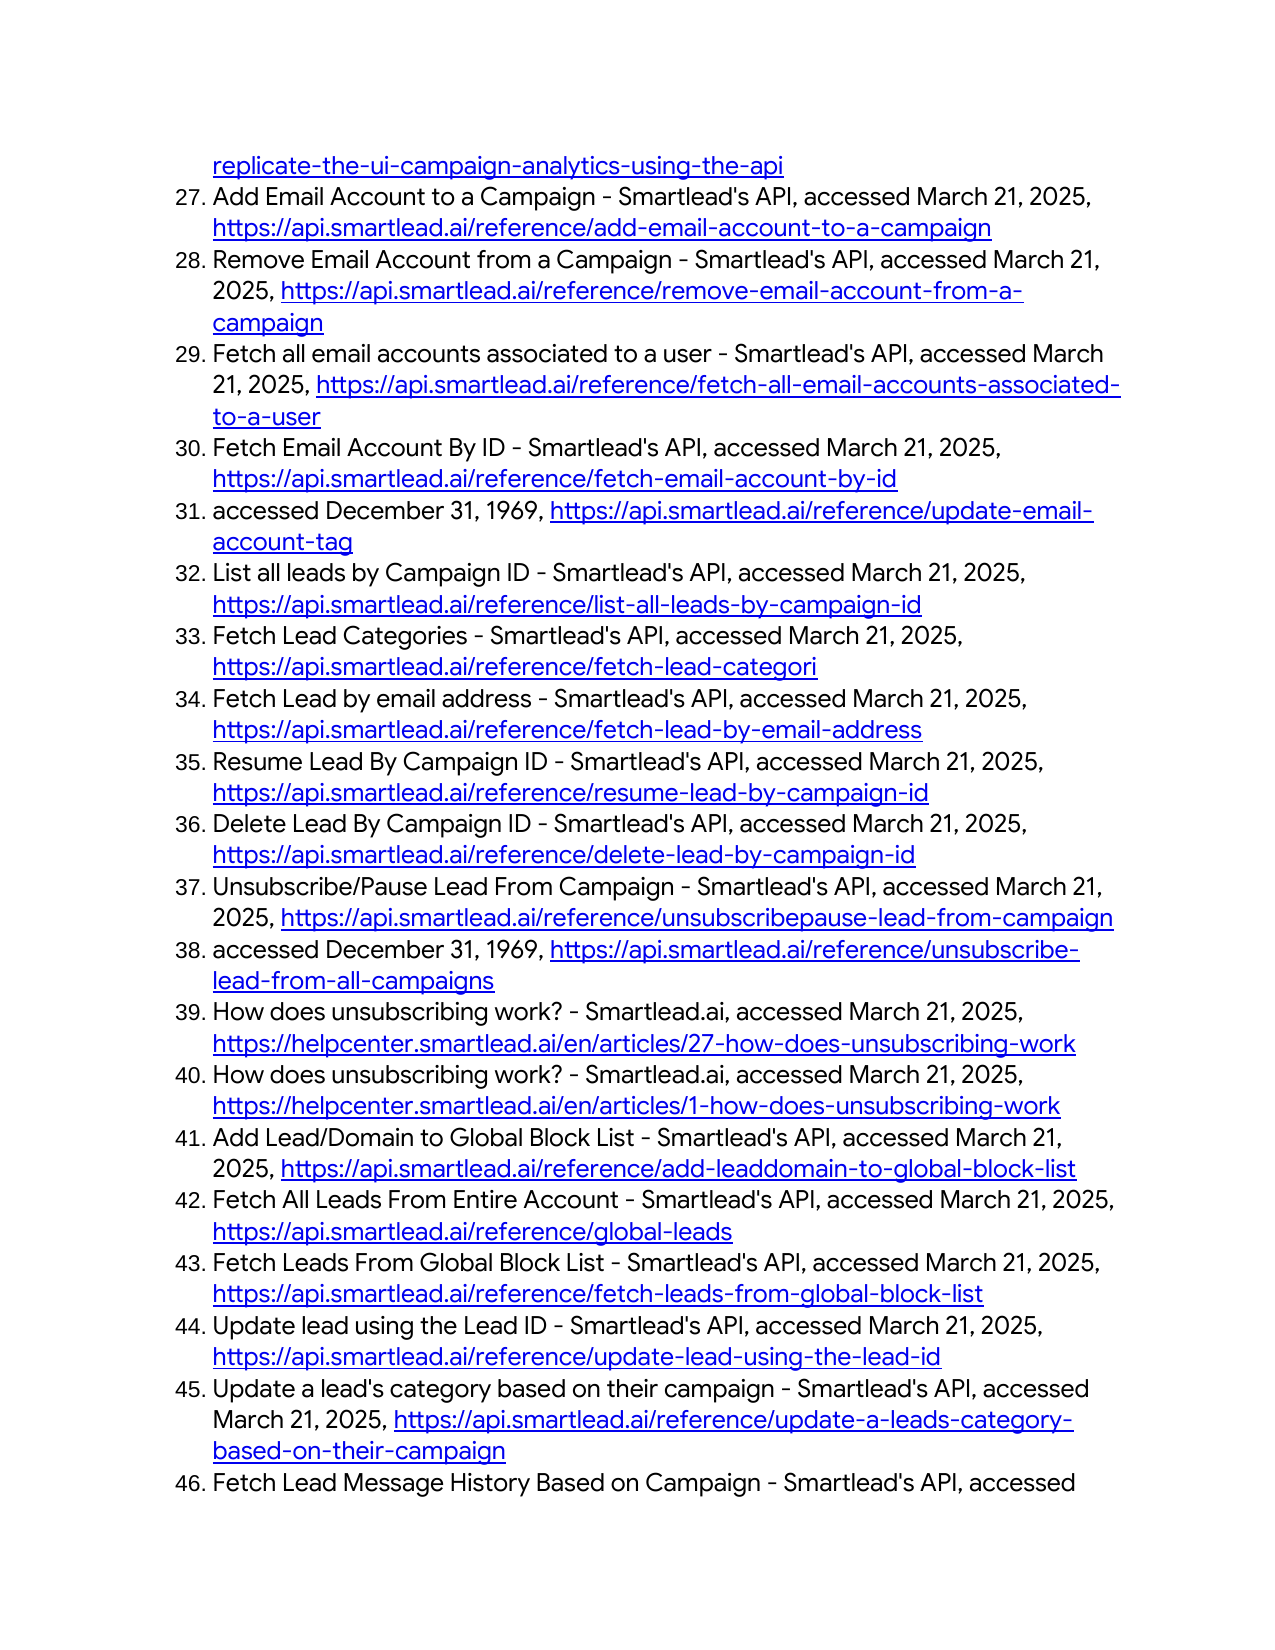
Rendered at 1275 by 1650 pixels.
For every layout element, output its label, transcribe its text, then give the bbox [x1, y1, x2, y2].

list Remove Email Account from a Campaign - Smartlead's API, accessed March 21, 2025, https://api.smartlead.ai/reference/remove-email-account-from-a-campaign [175, 244, 1125, 338]
list accessed December 31, 1969, https://api.smartlead.ai/reference/update-email-account-tag [175, 495, 1125, 558]
list Fetch Leads From Global Block List - Smartlead's API, accessed March 21, 2025, https://api.smartlead.ai/reference/fetch-leads-from-global-block-list [175, 1247, 1125, 1310]
list Resume Lead By Campaign ID - Smartlead's API, accessed March 21, 2025, https://api.smartlead.ai/reference/resume-lead-by-campaign-id [175, 746, 1125, 808]
list Fetch Lead by email address - Smartlead's API, accessed March 21, 2025, https://api.smartlead.ai/reference/fetch-lead-by-email-address [175, 683, 1125, 746]
list Fetch All Leads From Entire Account - Smartlead's API, accessed March 21, 2025, https://api.smartlead.ai/reference/global-leads [175, 1185, 1125, 1247]
list Add Lead/Domain to Global Block List - Smartlead's API, accessed March 21, 2025, https://api.smartlead.ai/reference/add-leaddomain-to-global-block-list [175, 1122, 1125, 1185]
list Unsubscribe/Pause Lead From Campaign - Smartlead's API, accessed March 21, 2025, https://api.smartlead.ai/reference/unsubscribepause-lead-from-campaign [175, 871, 1125, 934]
list How does unsubscribing work? - Smartlead.ai, accessed March 21, 2025, https://helpcenter.smartlead.ai/en/articles/27-how-does-unsubscribing-work [175, 997, 1125, 1059]
list Update a lead's category based on their campaign - Smartlead's API, accessed March 21, 2025, https://api.smartlead.ai/reference/update-a-leads-category-based-on-their-campaign [175, 1373, 1125, 1467]
list List all leads by Campaign ID - Smartlead's API, accessed March 21, 2025, https://api.smartlead.ai/reference/list-all-leads-by-campaign-id [175, 558, 1125, 620]
list Delete Lead By Campaign ID - Smartlead's API, accessed March 21, 2025, https://api.smartlead.ai/reference/delete-lead-by-campaign-id [175, 808, 1125, 871]
list Update lead using the Lead ID - Smartlead's API, accessed March 21, 2025, https://api.smartlead.ai/reference/update-lead-using-the-lead-id [175, 1310, 1125, 1373]
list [175, 1467, 1125, 1498]
list How does unsubscribing work? - Smartlead.ai, accessed March 21, 2025, https://helpcenter.smartlead.ai/en/articles/1-how-does-unsubscribing-work [175, 1059, 1125, 1122]
list Fetch Email Account By ID - Smartlead's API, accessed March 21, 2025, https://api.smartlead.ai/reference/fetch-email-account-by-id [175, 432, 1125, 495]
list accessed December 31, 1969, https://api.smartlead.ai/reference/unsubscribe-lead-from-all-campaigns [175, 934, 1125, 997]
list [175, 150, 1125, 181]
list Fetch Lead Categories - Smartlead's API, accessed March 21, 2025, https://api.smartlead.ai/reference/fetch-lead-categori [175, 620, 1125, 683]
list Fetch all email accounts associated to a user - Smartlead's API, accessed March 21, 2025, https://api.smartlead.ai/reference/fetch-all-email-accounts-associated-to-a-user [175, 338, 1125, 432]
list Add Email Account to a Campaign - Smartlead's API, accessed March 21, 2025, https://api.smartlead.ai/reference/add-email-account-to-a-campaign [175, 181, 1125, 244]
